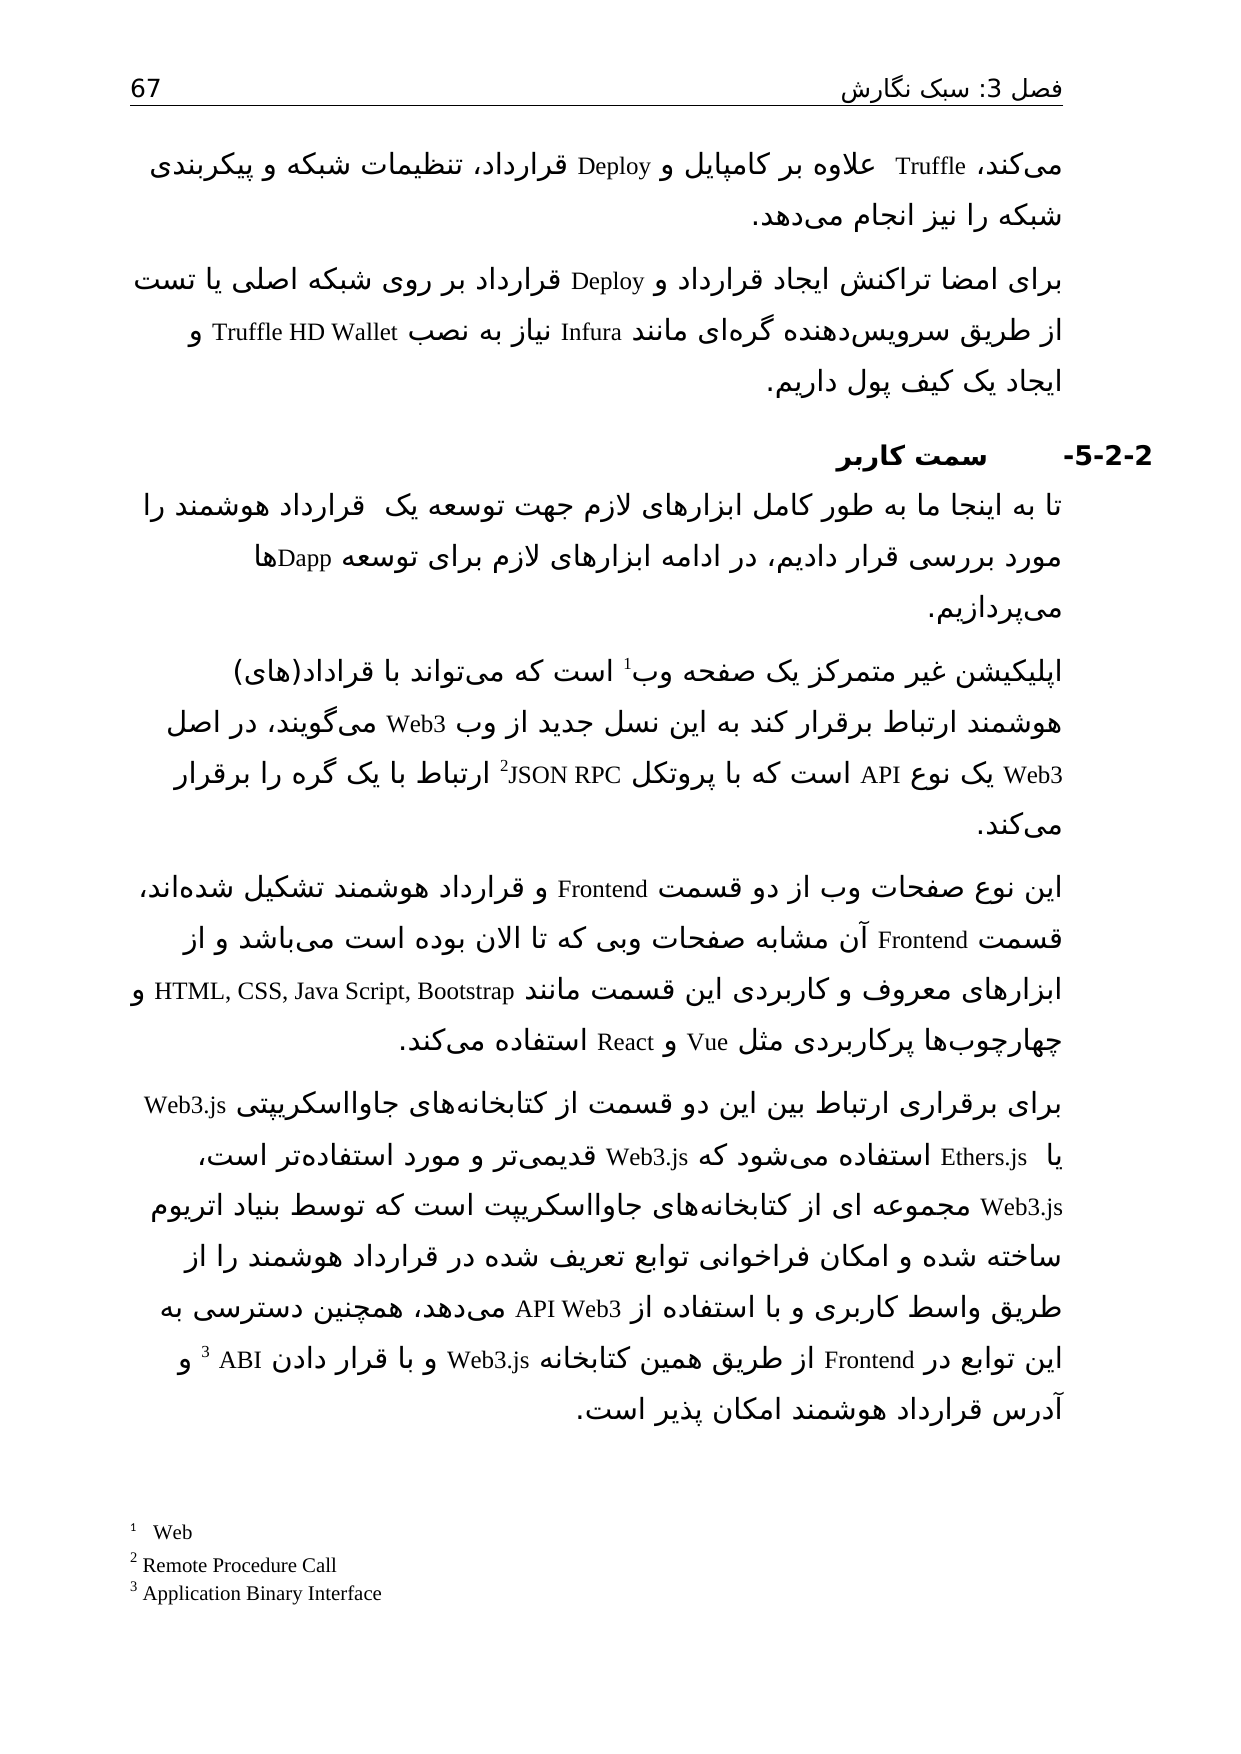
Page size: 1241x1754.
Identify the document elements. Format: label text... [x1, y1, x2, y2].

subtitle سمت کاربر [130, 440, 1063, 471]
text برای برقراری ارتباط بین این دو قسمت از کتابخانه‌های جاوااسکریپتی Web3.js یا Ethers.js استفاده می‌شود که Web3.js قدیمی‌تر و مورد استفاده‌تر است، Web3.js مجموعه ای از کتابخانه‌های جاوااسکریپت است که توسط بنیاد اتریوم ساخته شده و امکان فراخوانی توابع تعریف شده در قرارداد هوشمند را از طریق واسط کاربری و با استفاده از API Web3 می‌دهد، همچنین دسترسی به این توابع در Frontend از طریق همین کتابخانه Web3.js و با قرار دادن ABI و آدرس قرارداد هوشمند امکان پذیر است. [130, 1087, 1063, 1427]
text برای امضا تراکنش‌ ایجاد قرارداد و Deploy قرارداد بر روی شبکه اصلی یا تست از طریق سرویس‌دهنده گره‌‌ای مانند Infura نیاز به نصب Truffle HD Wallet و ایجاد یک کیف پول داریم. [130, 262, 1063, 398]
text تا به اینجا ما به طور کامل ابزارهای لازم جهت توسعه یک قرارداد هوشمند را مورد بررسی قرار دادیم، در ادامه ابزارهای لازم برای توسعه Dappها می‌پردازیم. [130, 489, 1063, 624]
text اپلیکیشن غیر متمرکز یک صفحه وب است که می‌تواند با قراداد‌(های) هوشمند ارتباط برقرار کند به این نسل جدید از وب Web3 می‌گویند، در اصل Web3 یک نوع API است که با پروتکل JSON RPC ارتباط با یک گره را برقرار می‌کند. [130, 654, 1063, 841]
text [130, 148, 1063, 233]
text این نوع صفحات وب از دو قسمت Frontend و قرارداد هوشمند تشکیل شده‌اند، قسمت Frontend آن مشابه صفحات وبی که تا الان بوده است می‌‌باشد و از ابزارهای معروف و کاربردی این قسمت مانند HTML, CSS, Java Script, Bootstrap و چهارچوب‌ها پرکاربردی مثل Vue و React استفاده می‌کند. [130, 871, 1063, 1057]
